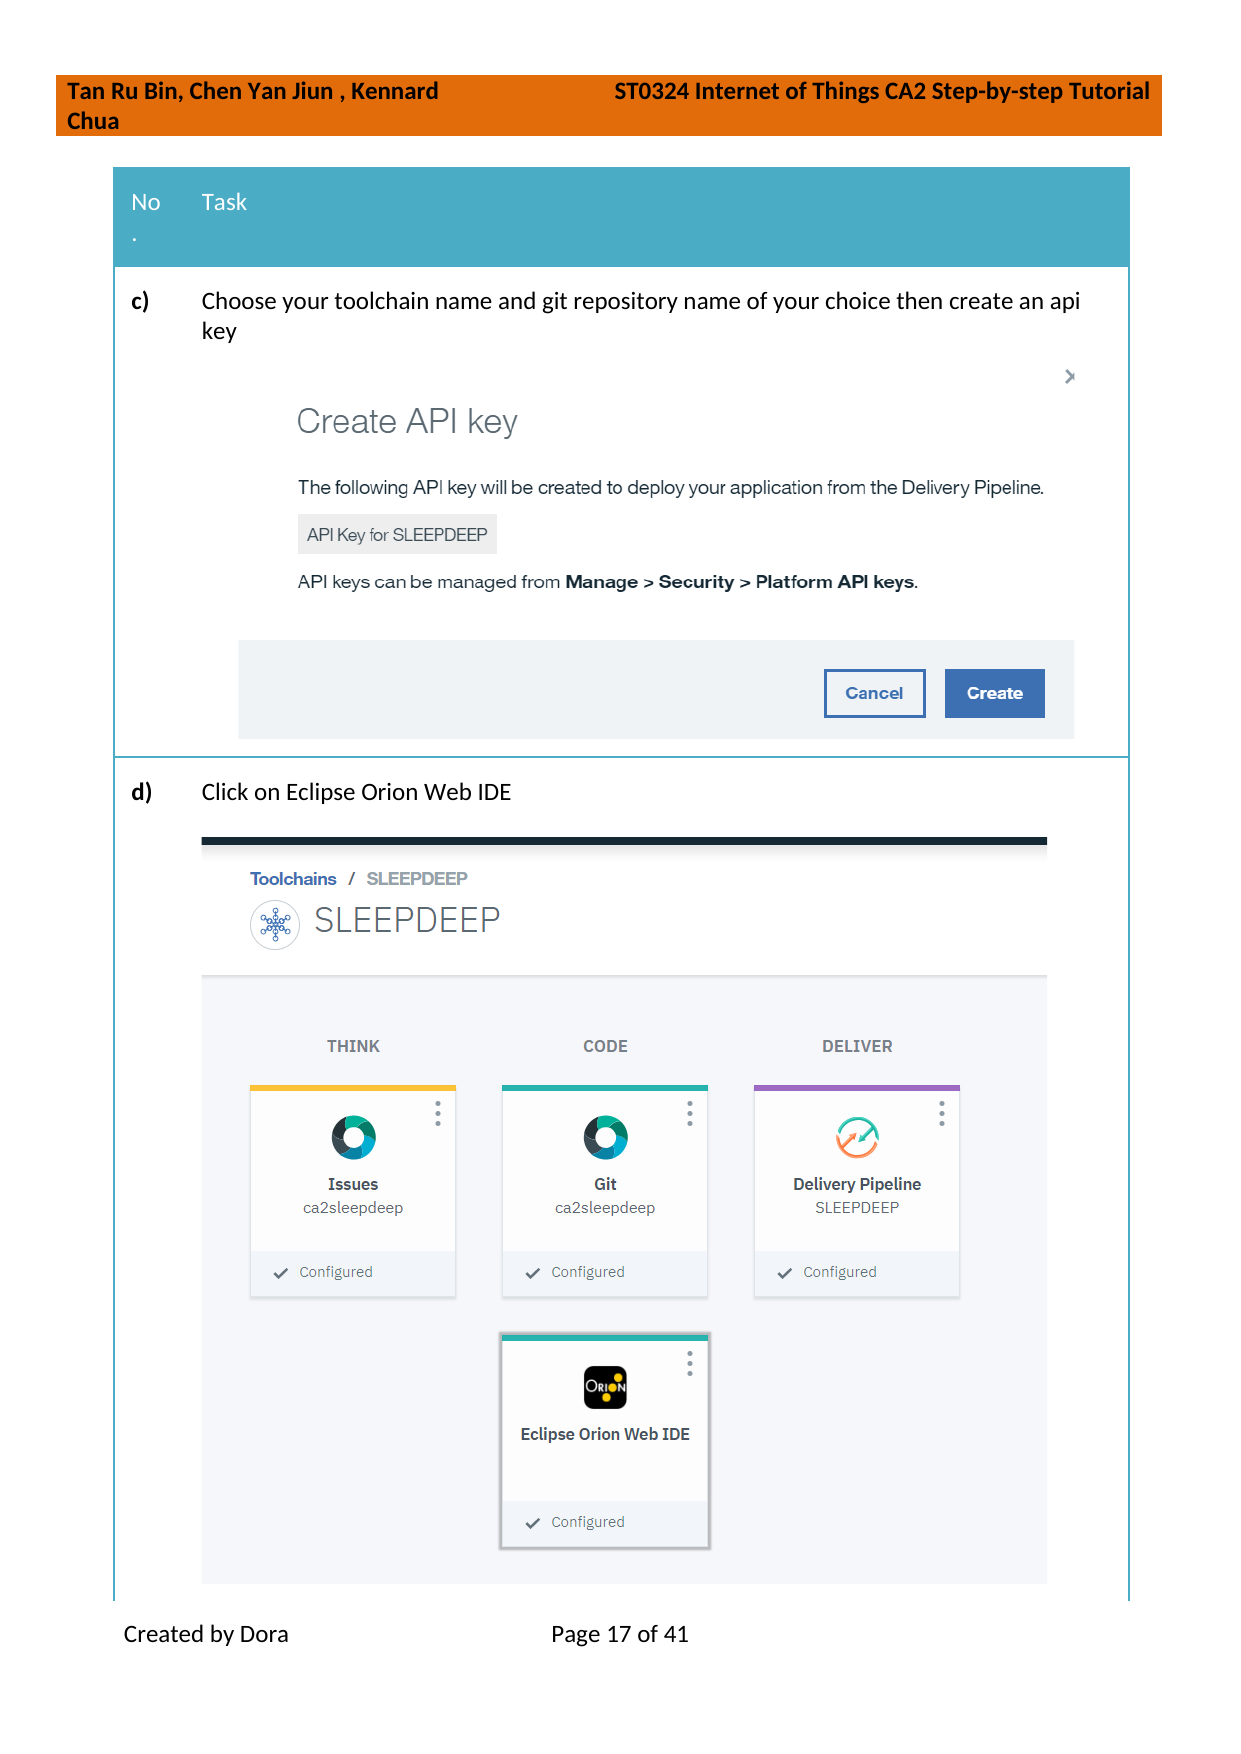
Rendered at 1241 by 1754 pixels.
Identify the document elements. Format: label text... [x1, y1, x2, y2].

table_cell c) [115, 267, 184, 756]
table_cell d) [115, 758, 184, 1601]
picture [238, 346, 1075, 739]
table_header Task [184, 169, 1128, 265]
table_header No. [115, 169, 184, 265]
picture [201, 837, 1048, 1584]
table_cell Click on Eclipse Orion Web IDE [184, 758, 1128, 1601]
table_cell Choose your toolchain name and git repository name of your choice then create an api key [184, 267, 1128, 756]
